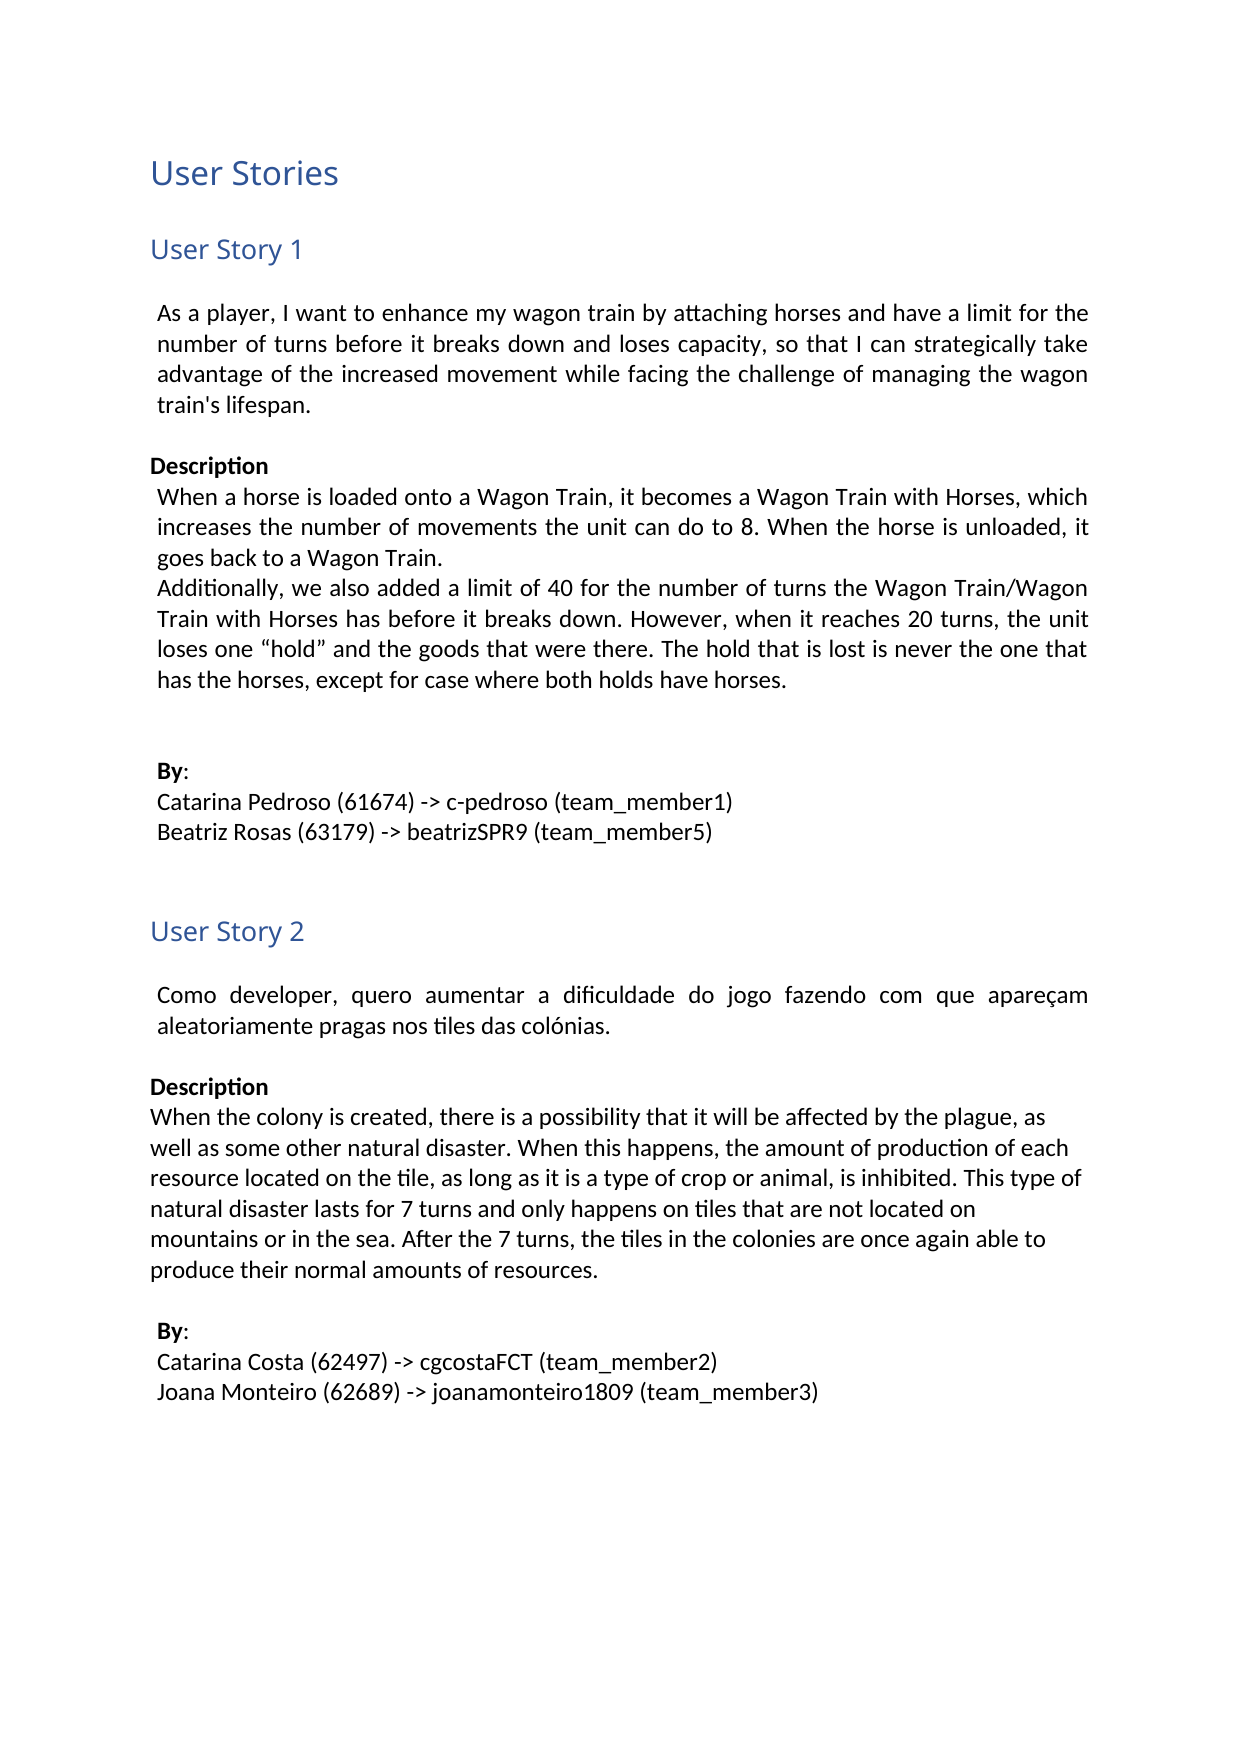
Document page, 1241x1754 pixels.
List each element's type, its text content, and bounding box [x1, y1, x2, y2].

text Como developer, quero aumentar a dificuldade do jogo fazendo com que apareçam aleatoriamente pragas nos tiles das colónias. [157, 979, 1090, 1041]
text By: [157, 1315, 1090, 1346]
text Additionally, we also added a limit of 40 for the number of turns the Wagon Train/Wagon Train with Horses has before it breaks down. However, when it reaches 20 turns, the unit loses one “hold” and the goods that were there. The hold that is lost is never the one that has the horses, except for case where both holds have horses. [157, 572, 1090, 694]
text As a player, I want to enhance my wagon train by attaching horses and have a limit for the number of turns before it breaks down and loses capacity, so that I can strategically take advantage of the increased movement while facing the challenge of managing the wagon train's lifespan. [157, 297, 1090, 419]
subtitle User Story 2 [150, 912, 1090, 949]
text Description [150, 450, 1090, 481]
text When the colony is created, there is a possibility that it will be affected by the plague, as well as some other natural disaster. When this happens, the amount of production of each resource located on the tile, as long as it is a type of crop or animal, is inhibited. This type of natural disaster lasts for 7 turns and only happens on tiles that are not located on mountains or in the sea. After the 7 turns, the tiles in the colonies are once again able to produce their normal amounts of resources. [150, 1102, 1090, 1285]
text Description [150, 1071, 1090, 1102]
text When a horse is loaded onto a Wagon Train, it becomes a Wagon Train with Horses, which increases the number of movements the unit can do to 8. When the horse is unloaded, it goes back to a Wagon Train. [157, 481, 1090, 572]
text Joana Monteiro (62689) -> joanamonteiro1809 (team_member3) [157, 1376, 1090, 1407]
text Beatriz Rosas (63179) -> beatrizSPR9 (team_member5) [157, 816, 1090, 847]
subtitle User Stories [150, 150, 1090, 195]
text Catarina Pedroso (61674) -> c-pedroso (team_member1) [157, 786, 1090, 816]
text Catarina Costa (62497) -> cgcostaFCT (team_member2) [157, 1346, 1090, 1376]
text By: [157, 755, 1090, 786]
subtitle User Story 1 [150, 230, 1090, 267]
